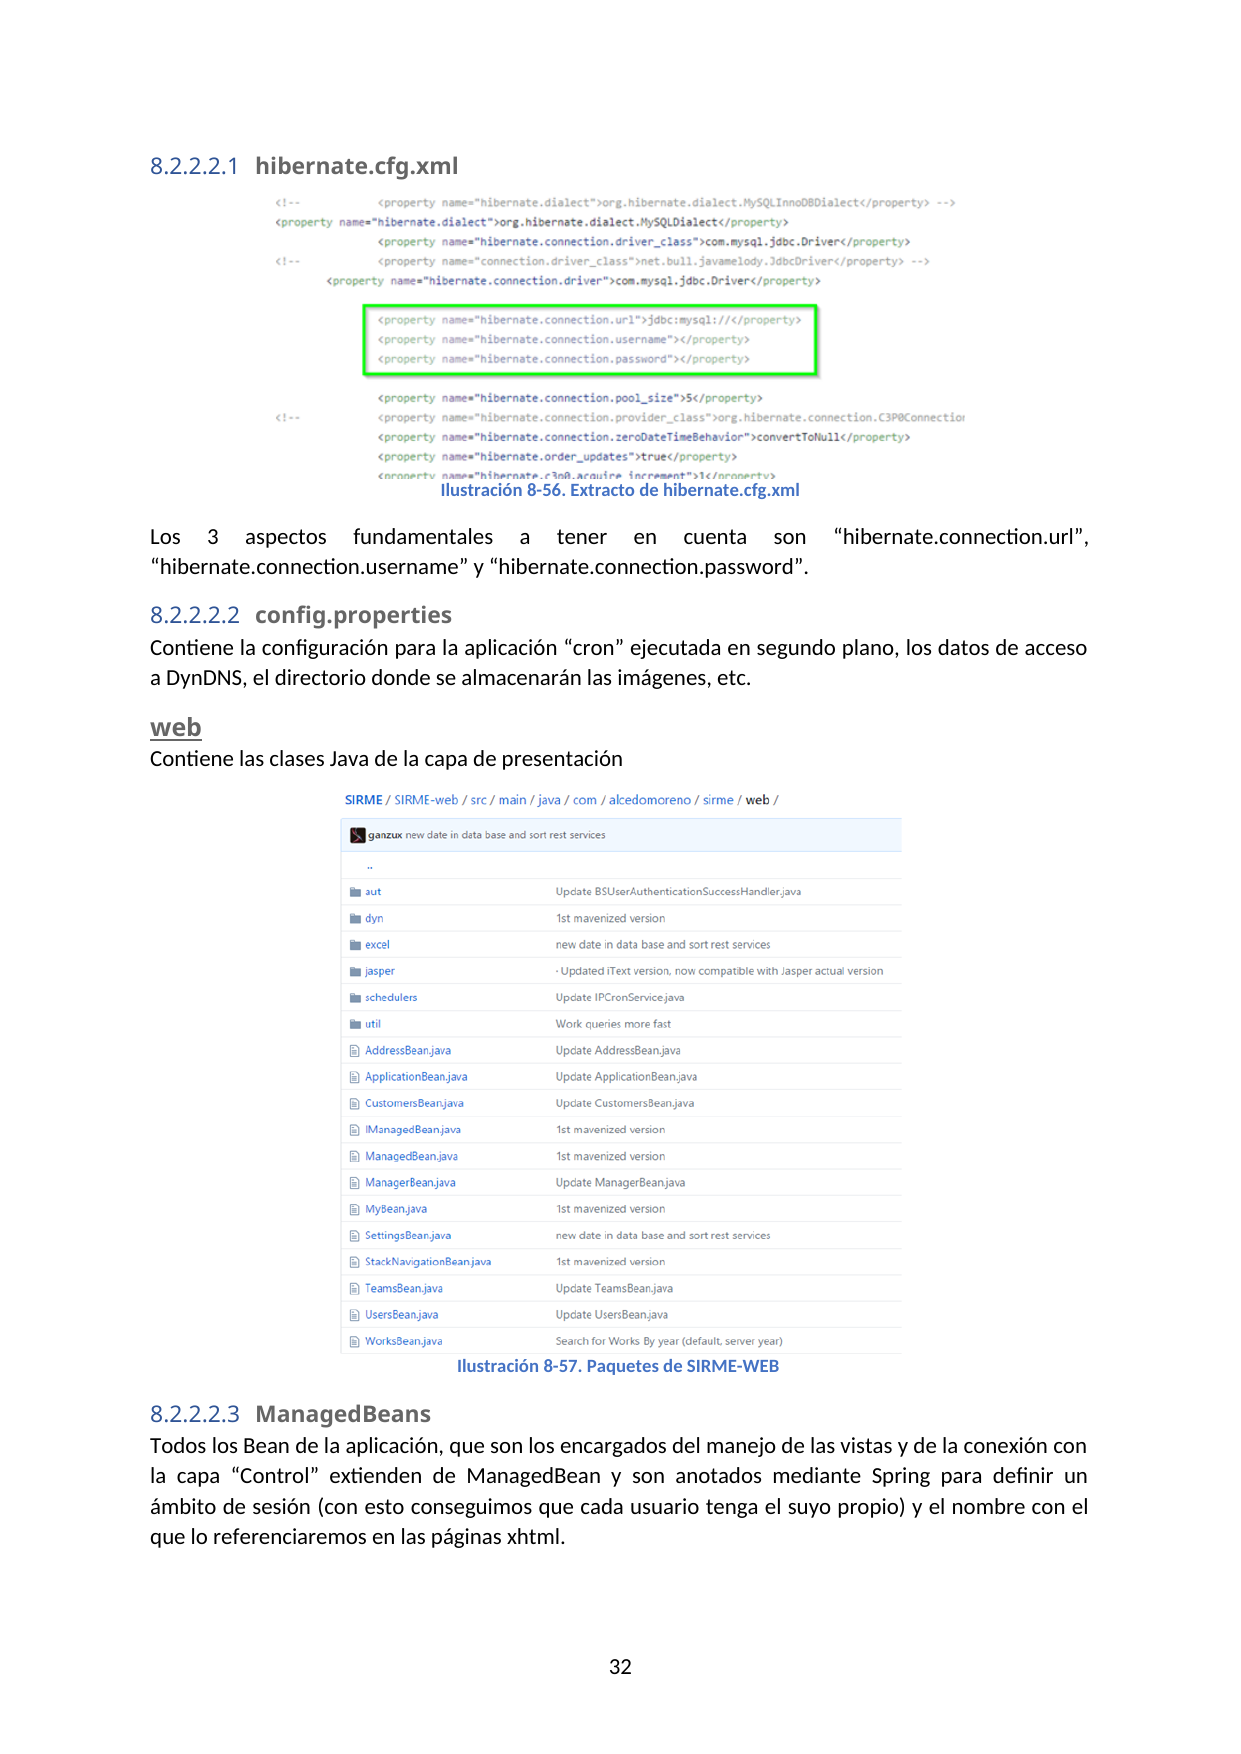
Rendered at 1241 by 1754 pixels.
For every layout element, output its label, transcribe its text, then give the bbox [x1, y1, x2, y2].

text Contiene las clases Java de la capa de presentación [150, 744, 1090, 772]
subtitle ManagedBeans [150, 1398, 1090, 1429]
text Contiene la configuración para la aplicación “cron” ejecutada en segundo plano, los datos de acceso a DynDNS, el directorio donde se almacenarán las imágenes, etc. [150, 633, 1090, 691]
picture [275, 183, 965, 479]
text Los 3 aspectos fundamentales a tener en cuenta son “hibernate.connection.url”, “hibernate.connection.username” y “hibernate.connection.password”. [150, 522, 1090, 580]
text web [150, 710, 1090, 744]
subtitle hibernate.cfg.xml [150, 150, 1090, 181]
text Todos los Bean de la aplicación, que son los encargados del manejo de las vistas y de la conexión con la capa “Control” extienden de ManagedBean y son anotados mediante Spring para definir un ámbito de sesión (con esto conseguimos que cada usuario tenga el suyo propio) y el nombre con el que lo referenciaremos en las páginas xhtml. [150, 1431, 1090, 1550]
subtitle config.properties [150, 599, 1090, 630]
picture [338, 790, 902, 1354]
